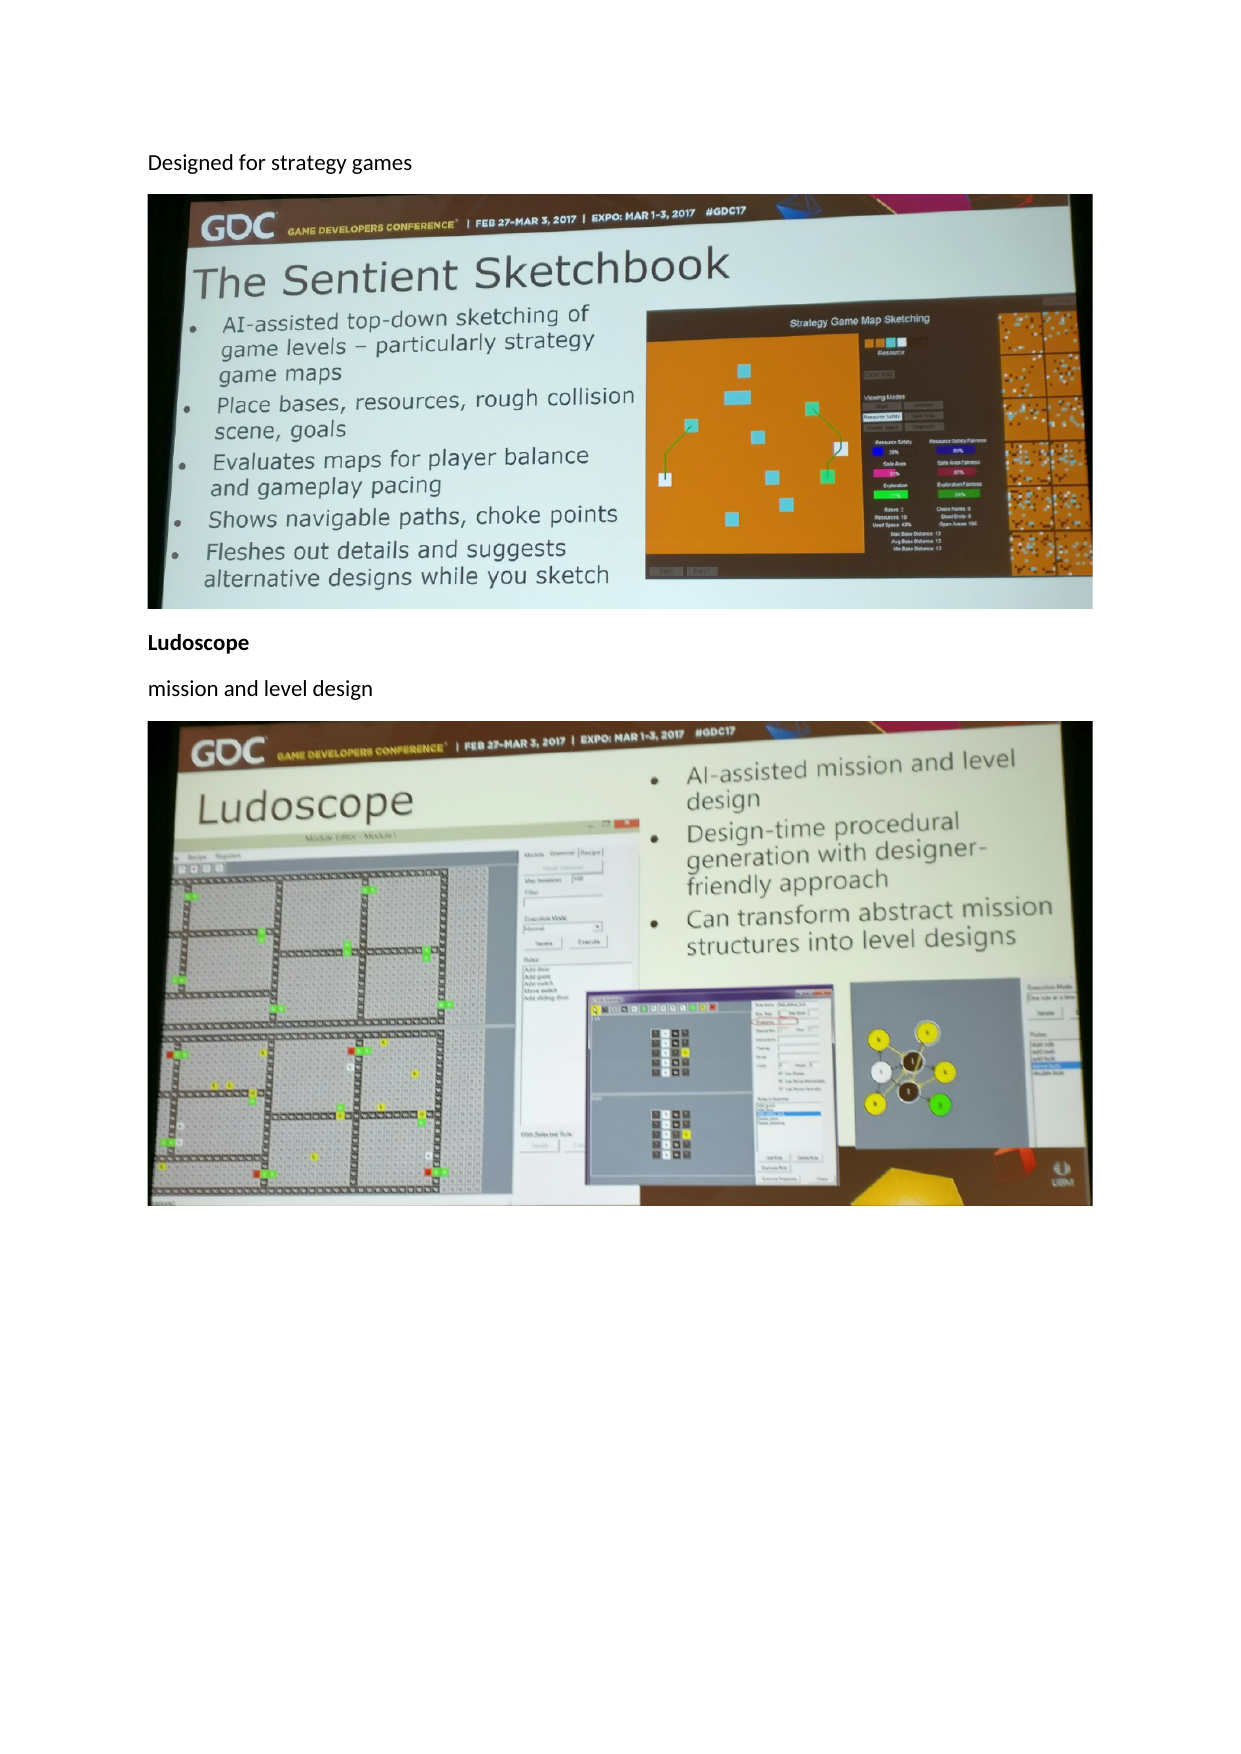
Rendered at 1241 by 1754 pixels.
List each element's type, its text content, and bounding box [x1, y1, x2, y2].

picture [147, 194, 1093, 609]
text mission and level design [148, 674, 1093, 703]
text Ludoscope [148, 628, 1093, 656]
picture [147, 721, 1093, 1206]
text Designed for strategy games [148, 148, 1093, 176]
